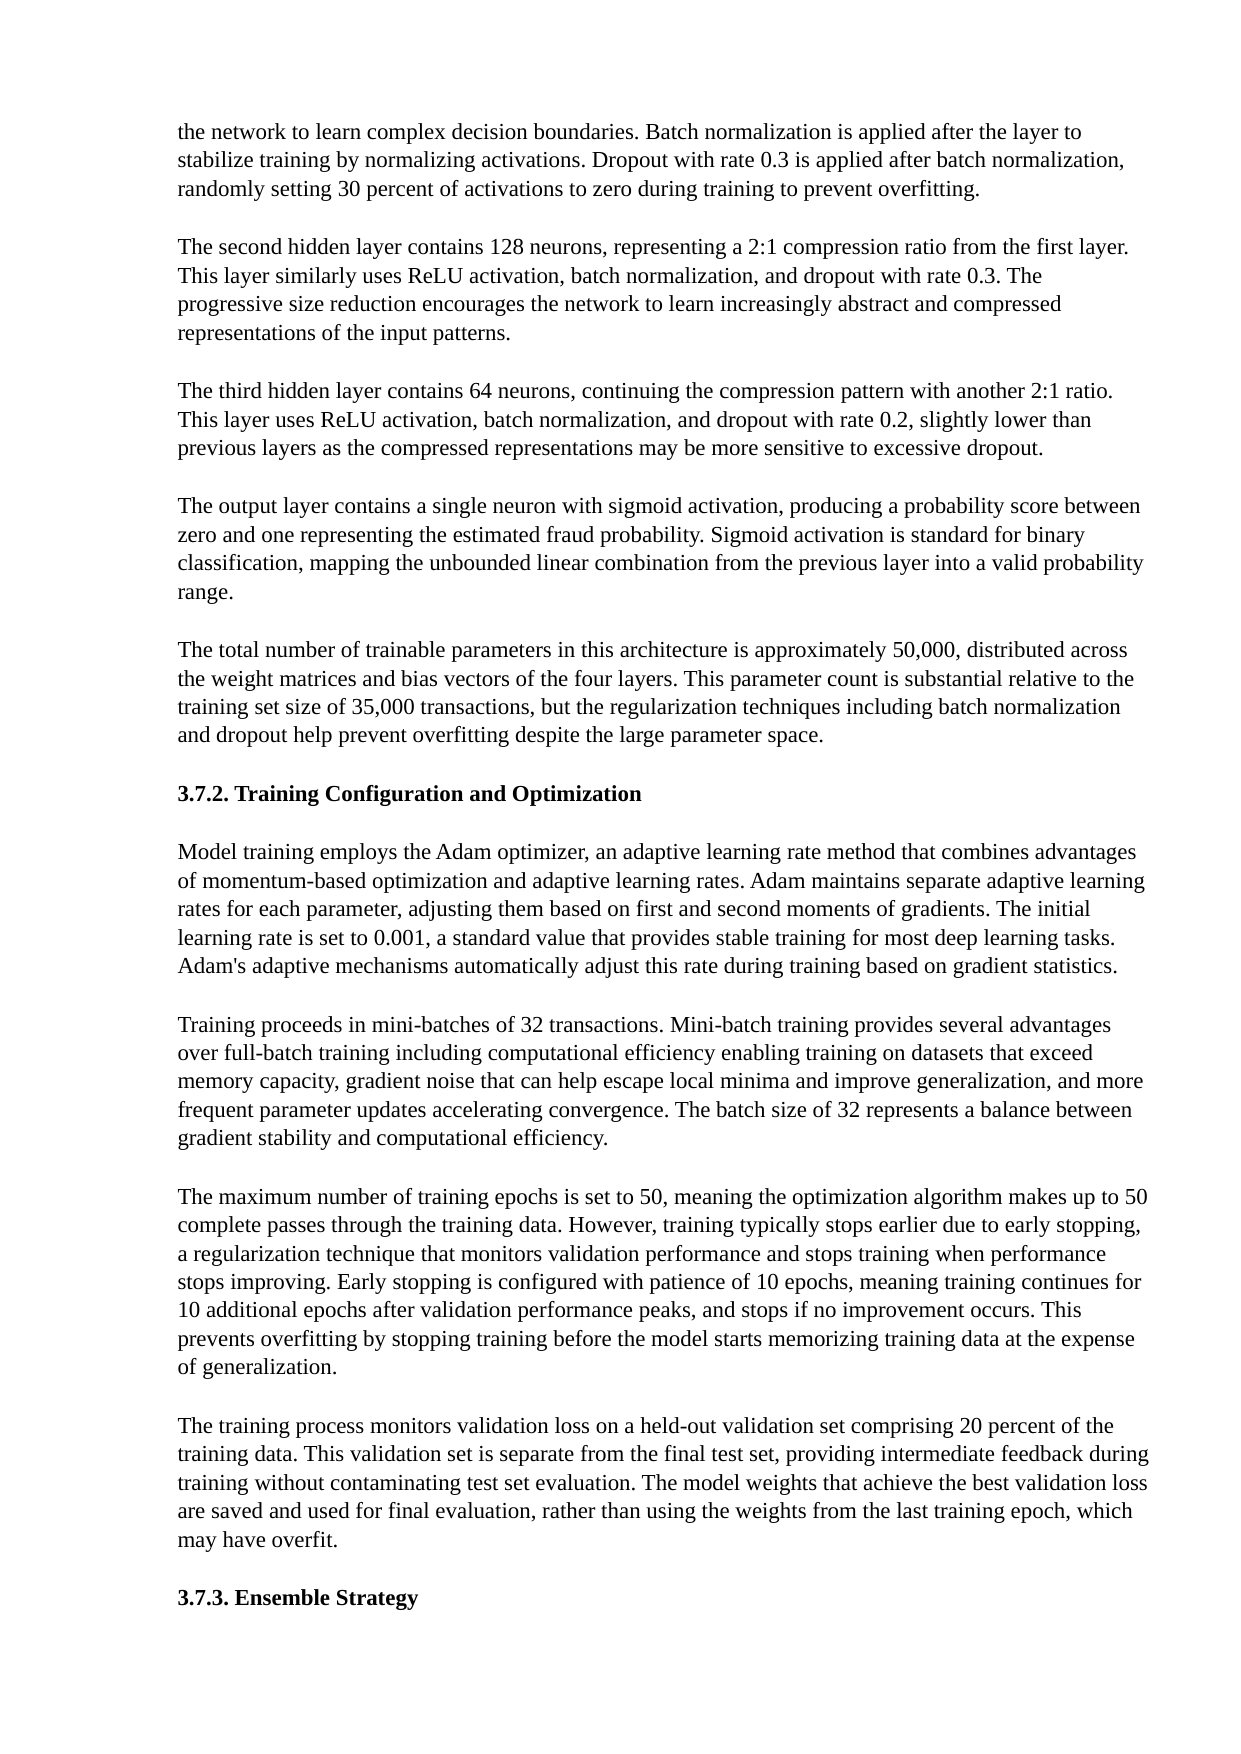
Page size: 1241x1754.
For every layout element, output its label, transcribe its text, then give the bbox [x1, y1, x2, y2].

text Training proceeds in mini-batches of 32 transactions. Mini-batch training provides several advantages over full-batch training including computational efficiency enabling training on datasets that exceed memory capacity, gradient noise that can help escape local minima and improve generalization, and more frequent parameter updates accelerating convergence. The batch size of 32 represents a balance between gradient stability and computational efficiency. [177, 1011, 1152, 1151]
text 3.7.3. Ensemble Strategy [177, 1584, 1152, 1610]
text The maximum number of training epochs is set to 50, meaning the optimization algorithm makes up to 50 complete passes through the training data. However, training typically stops earlier due to early stopping, a regularization technique that monitors validation performance and stops training when performance stops improving. Early stopping is configured with patience of 10 epochs, meaning training continues for 10 additional epochs after validation performance peaks, and stops if no improvement occurs. This prevents overfitting by stopping training before the model starts memorizing training data at the expense of generalization. [177, 1183, 1152, 1380]
text 3.7.2. Training Configuration and Optimization [177, 780, 1152, 806]
text The second hidden layer contains 128 neurons, representing a 2:1 compression ratio from the first layer. This layer similarly uses ReLU activation, batch normalization, and dropout with rate 0.3. The progressive size reduction encourages the network to learn increasingly abstract and compressed representations of the input patterns. [177, 233, 1152, 345]
text The total number of trainable parameters in this architecture is approximately 50,000, distributed across the weight matrices and bias vectors of the four layers. This parameter count is substantial relative to the training set size of 35,000 transactions, but the regularization techniques including batch normalization and dropout help prevent overfitting despite the large parameter space. [177, 636, 1152, 748]
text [177, 118, 1152, 201]
text Model training employs the Adam optimizer, an adaptive learning rate method that combines advantages of momentum-based optimization and adaptive learning rates. Adam maintains separate adaptive learning rates for each parameter, adjusting them based on first and second moments of gradients. The initial learning rate is set to 0.001, a standard value that provides stable training for most deep learning tasks. Adam's adaptive mechanisms automatically adjust this rate during training based on gradient statistics. [177, 838, 1152, 978]
text The output layer contains a single neuron with sigmoid activation, producing a probability score between zero and one representing the estimated fraud probability. Sigmoid activation is standard for binary classification, mapping the unbounded linear combination from the previous layer into a valid probability range. [177, 492, 1152, 604]
text The training process monitors validation loss on a held-out validation set comprising 20 percent of the training data. This validation set is separate from the final test set, providing intermediate feedback during training without contaminating test set evaluation. The model weights that achieve the best validation loss are saved and used for final evaluation, rather than using the weights from the last training epoch, which may have overfit. [177, 1412, 1152, 1552]
text The third hidden layer contains 64 neurons, continuing the compression pattern with another 2:1 ratio. This layer uses ReLU activation, batch normalization, and dropout with rate 0.2, slightly lower than previous layers as the compressed representations may be more sensitive to excessive dropout. [177, 377, 1152, 460]
